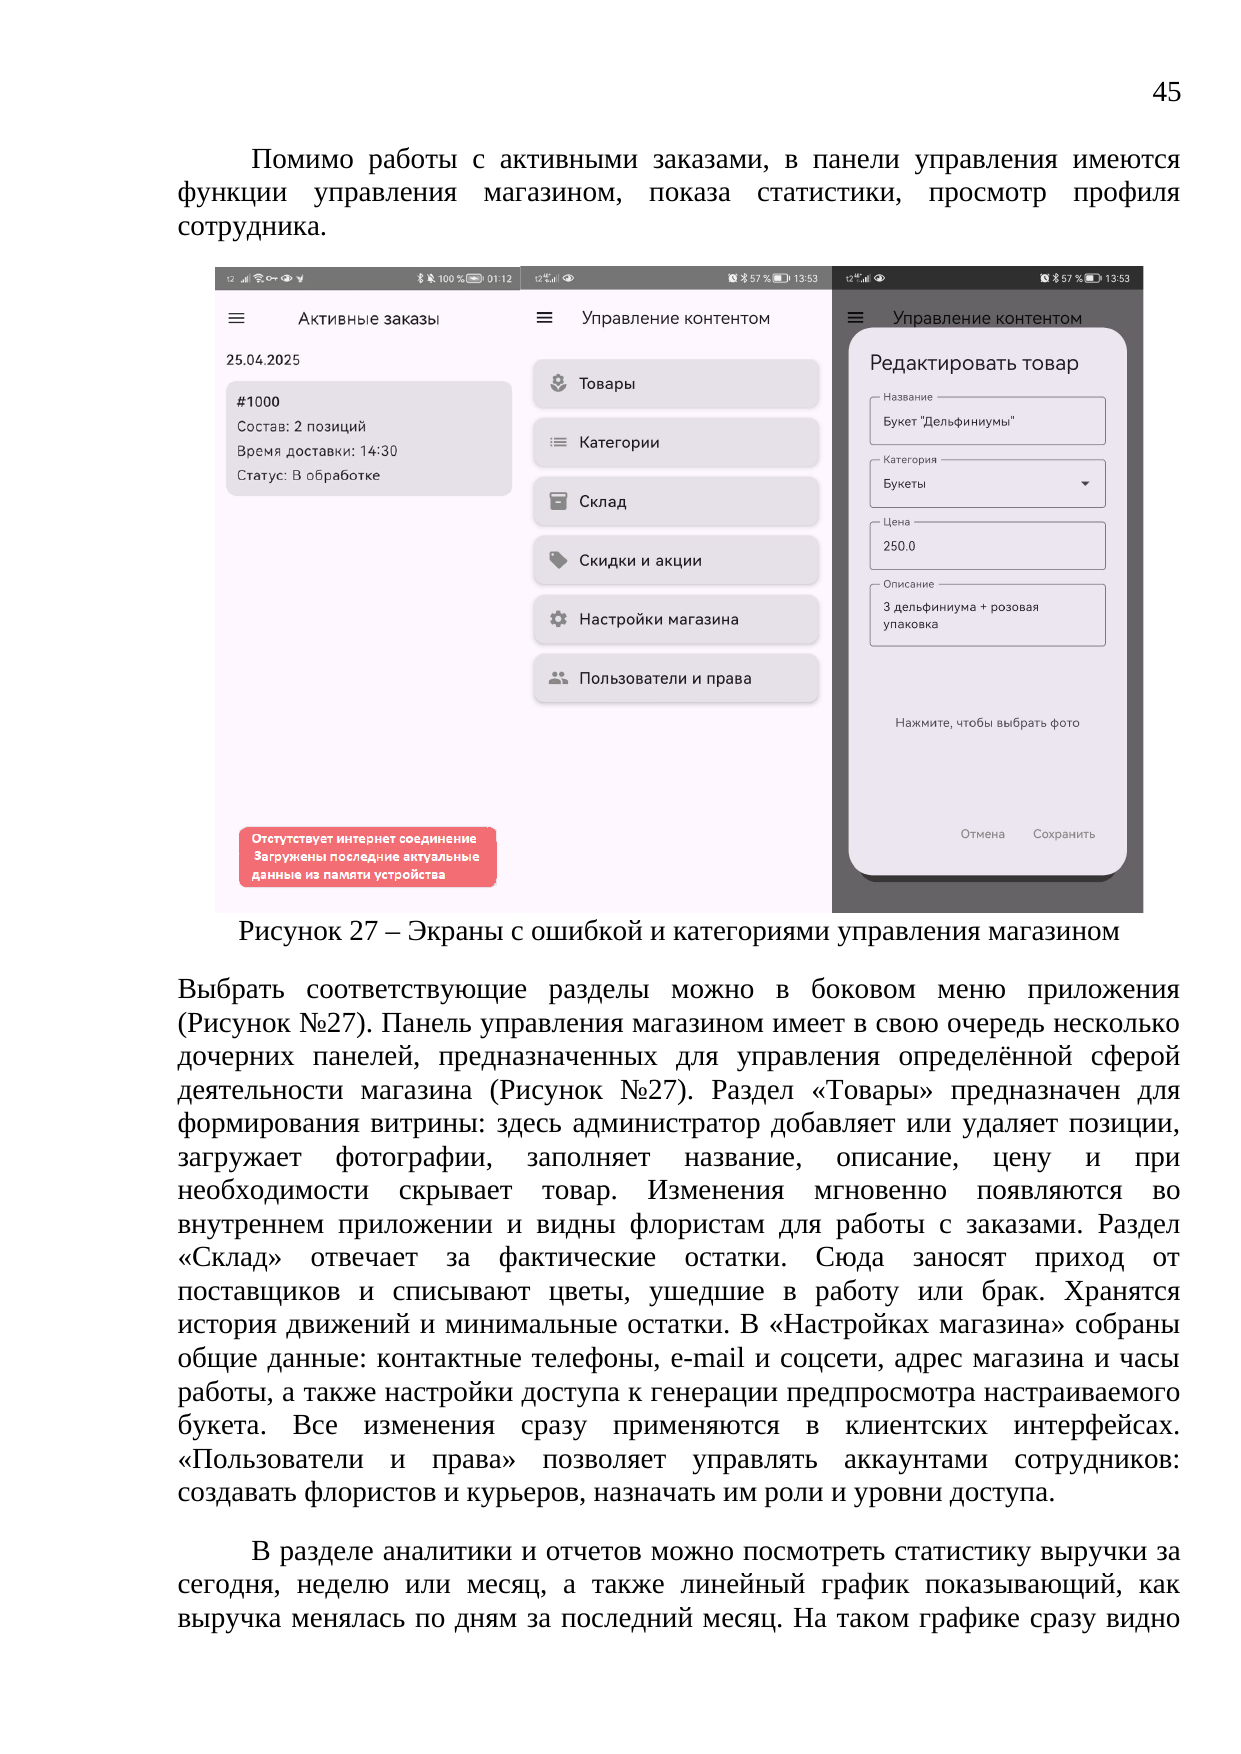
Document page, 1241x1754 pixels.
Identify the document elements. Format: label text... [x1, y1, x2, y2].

text Помимо работы с активными заказами, в панели управления имеются функции управления магазином, показа статистики, просмотр профиля сотрудника. [177, 141, 1181, 241]
picture [215, 266, 1144, 913]
text Выбрать соответствующие разделы можно в боковом меню приложения (Рисунок №27). Панель управления магазином имеет в свою очередь несколько дочерних панелей, предназначенных для управления определённой сферой деятельности магазина (Рисунок №27). Раздел «Товары» предназначен для формирования витрины: здесь администратор добавляет или удаляет позиции, загружает фотографии, заполняет название, описание, цену и при необходимости скрывает товар. Изменения мгновенно появляются во внутреннем приложении и видны флористам для работы с заказами. Раздел «Склад» отвечает за фактические остатки. Сюда заносят приход от поставщиков и списывают цветы, ушедшие в работу или брак. Хранятся история движений и минимальные остатки. В «Настройках магазина» собраны общие данные: контактные телефоны, e-mail и соцсети, адрес магазина и часы работы, а также настройки доступа к генерации предпросмотра настраиваемого букета. Все изменения сразу применяются в клиентских интерфейсах. «Пользователи и права» позволяет управлять аккаунтами сотрудников: создавать флористов и курьеров, назначать им роли и уровни доступа. [177, 971, 1181, 1508]
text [177, 1533, 1181, 1633]
text Рисунок 27 – Экраны с ошибкой и категориями управления магазином [177, 913, 1181, 946]
